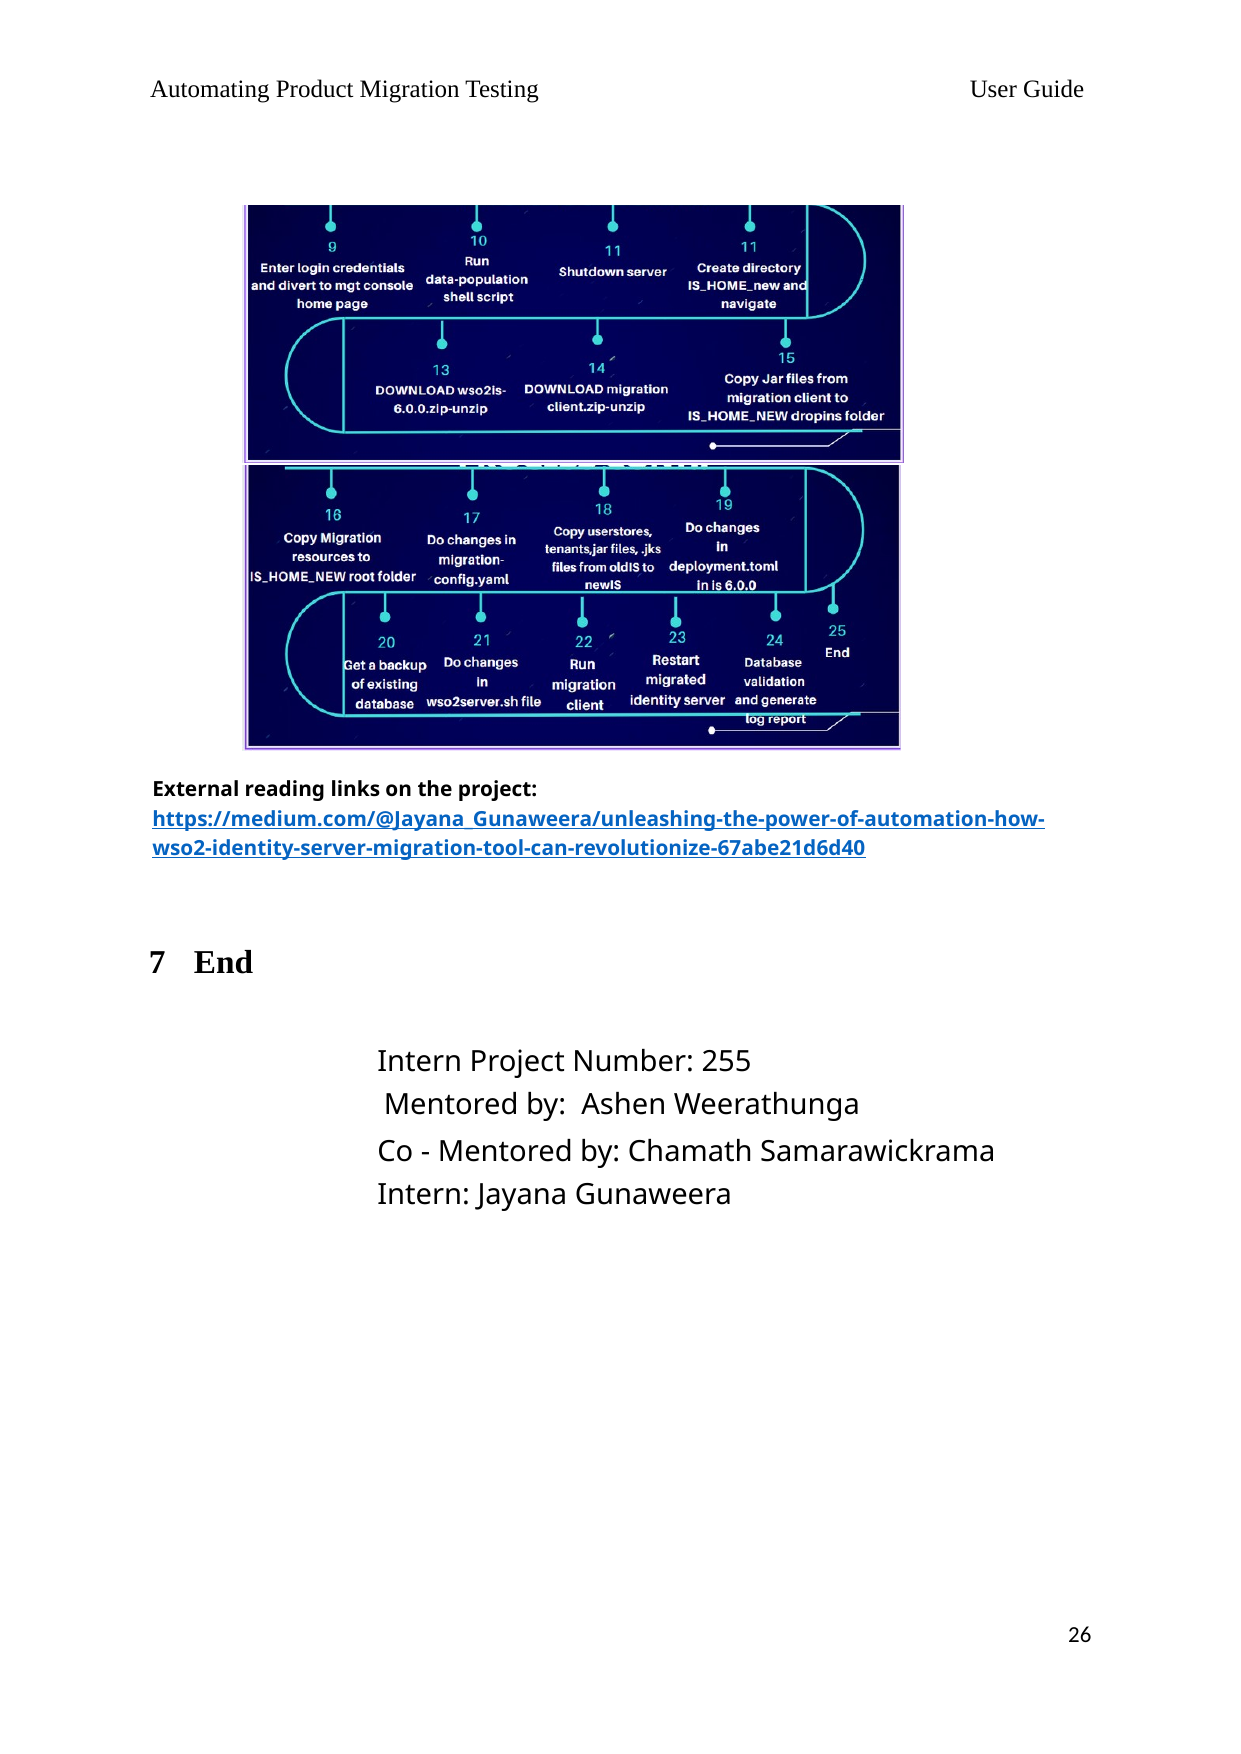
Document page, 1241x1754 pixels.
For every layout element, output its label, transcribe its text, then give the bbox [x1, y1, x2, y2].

text Intern Project Number: 255 [377, 1040, 1082, 1079]
text External reading links on the project: https://medium.com/@Jayana_Gunaweera/unleashing-the-power-of-automation-how-wso2-identity-server-migration-tool-can-revolutionize-67abe21d6d40 [152, 774, 1091, 861]
text Co - Mentored by: Chamath Samarawickrama [377, 1130, 1082, 1169]
text Mentored by: Ashen Weerathunga [175, 1083, 1068, 1123]
text Intern: Jayana Gunaweera [377, 1173, 1082, 1213]
subtitle End [148, 942, 1091, 981]
